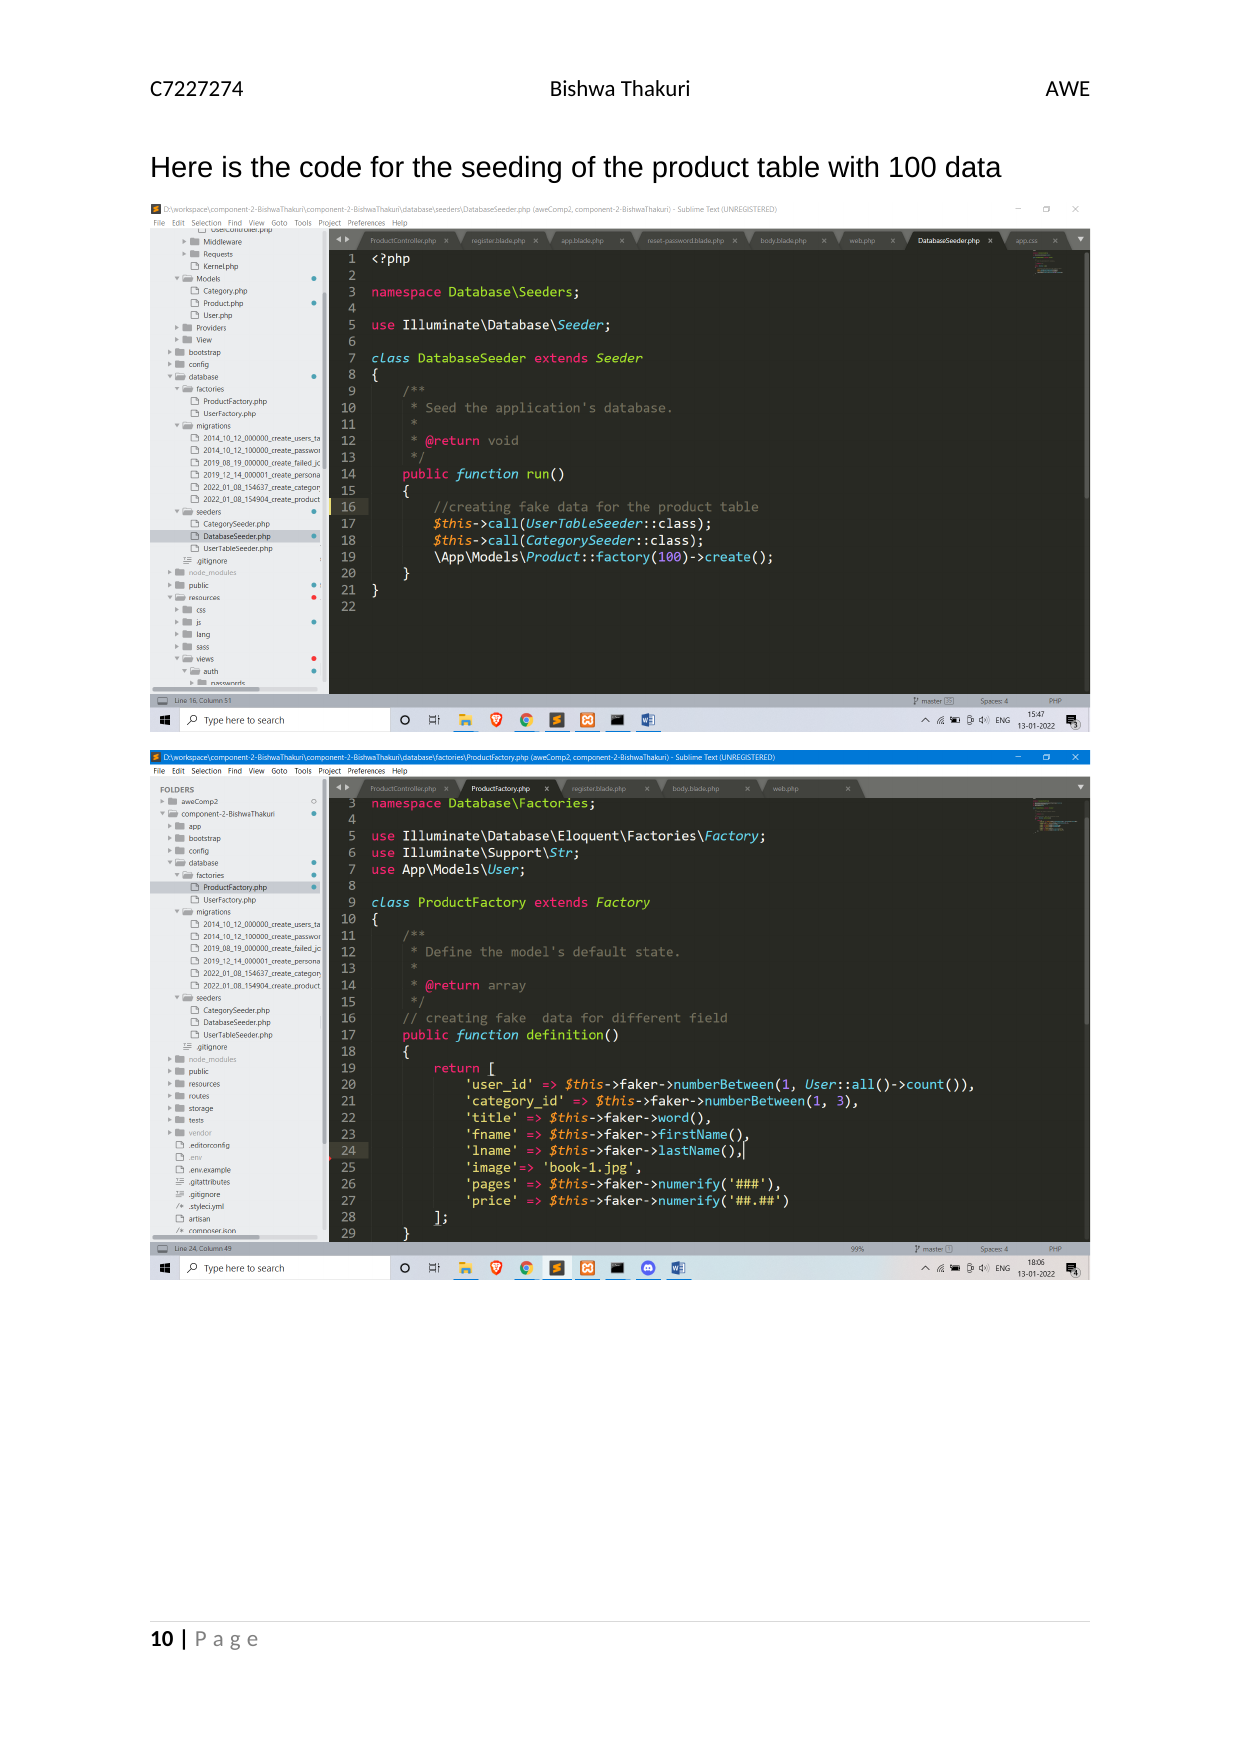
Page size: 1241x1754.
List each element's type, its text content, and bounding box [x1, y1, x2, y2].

text Here is the code for the seeding of the product table with 100 data [150, 150, 1090, 183]
picture [150, 750, 1091, 1280]
picture [150, 202, 1091, 732]
